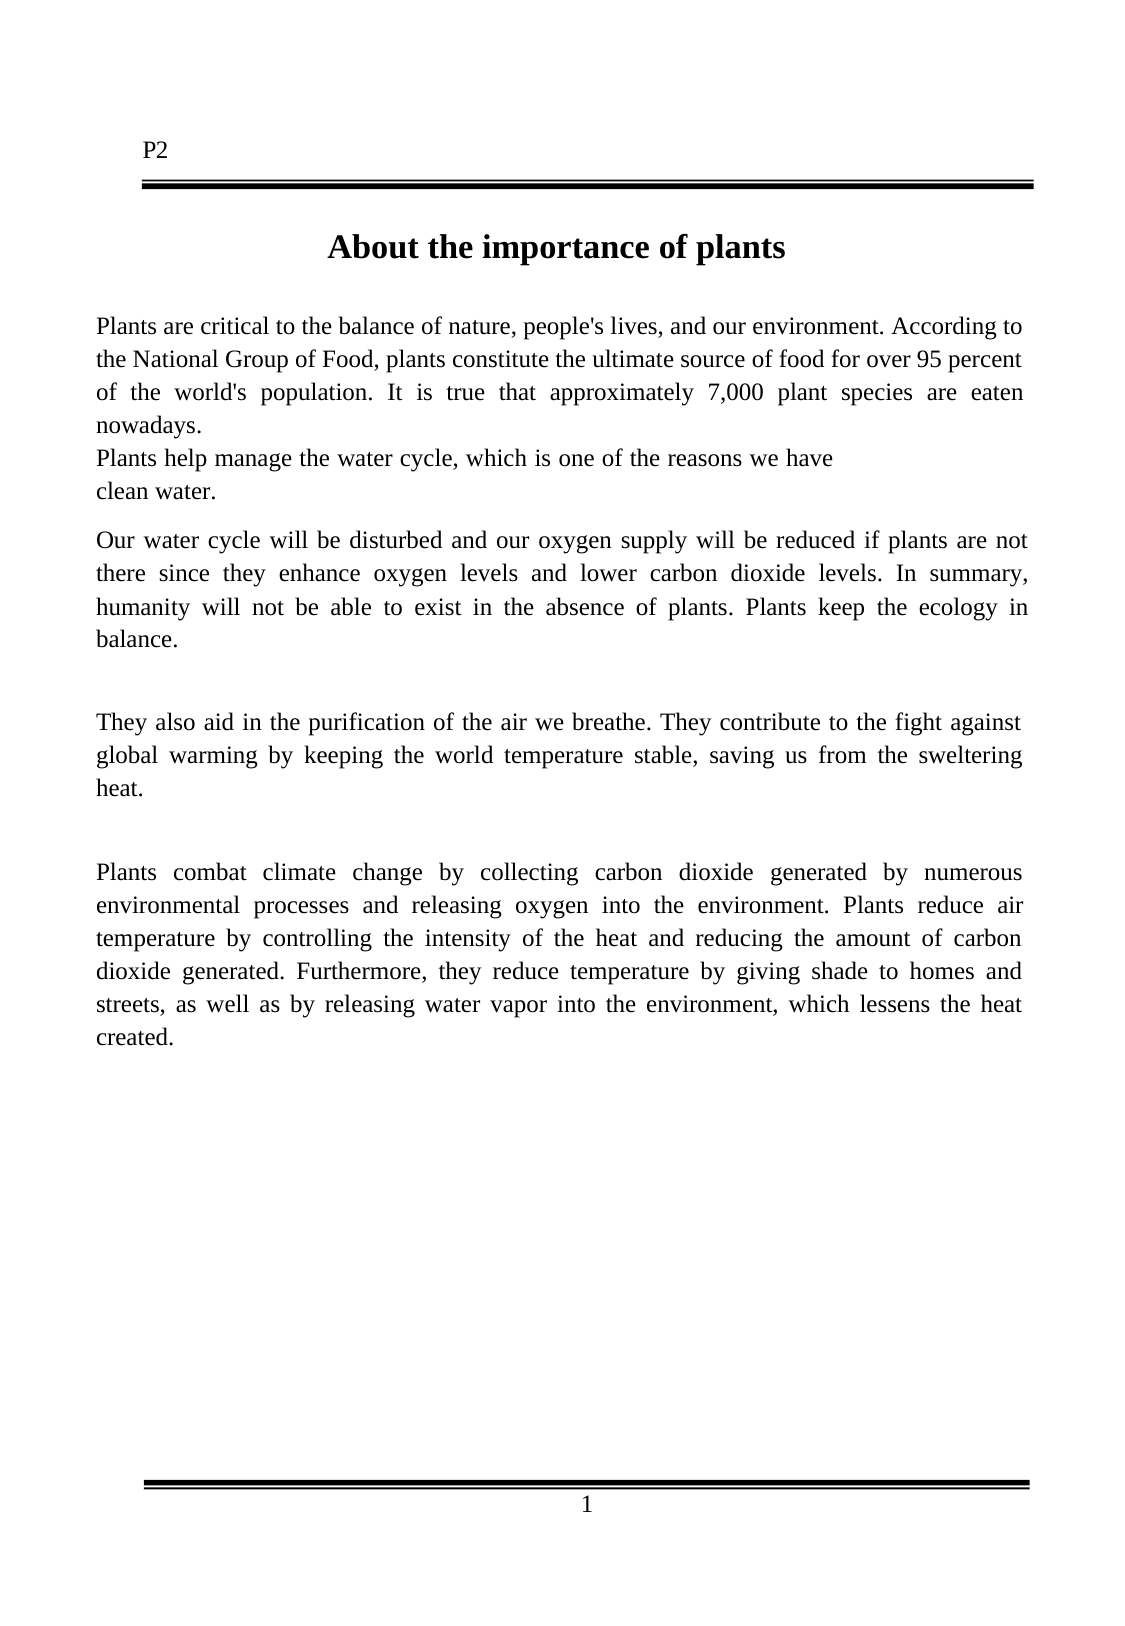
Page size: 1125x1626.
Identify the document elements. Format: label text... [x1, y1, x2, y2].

subtitle About the importance of plants [308, 226, 1008, 266]
text They also aid in the purification of the air we breathe. They contribute to the fight against global warming by keeping the world temperature stable, saving us from the sweltering heat. [96, 707, 1023, 802]
text Plants are critical to the balance of nature, people's lives, and our environment. According to the National Group of Food, plants constitute the ultimate source of food for over 95 percent of the world's population. It is true that approximately 7,000 plant species are eaten nowadays. [96, 311, 1023, 439]
text Plants help manage the water cycle, which is one of the reasons we have clean water. [96, 443, 833, 505]
text Plants combat climate change by collecting carbon dioxide generated by numerous environmental processes and releasing oxygen into the environment. Plants reduce air temperature by controlling the intensity of the heat and reducing the amount of carbon dioxide generated. Furthermore, they reduce temperature by giving shade to homes and streets, as well as by releasing water vapor into the environment, which lessens the heat created. [96, 857, 1023, 1051]
text Our water cycle will be disturbed and our oxygen supply will be reduced if plants are not there since they enhance oxygen levels and lower carbon dioxide levels. In summary, humanity will not be able to exist in the absence of plants. Plants keep the ecology in balance. [96, 526, 1029, 653]
